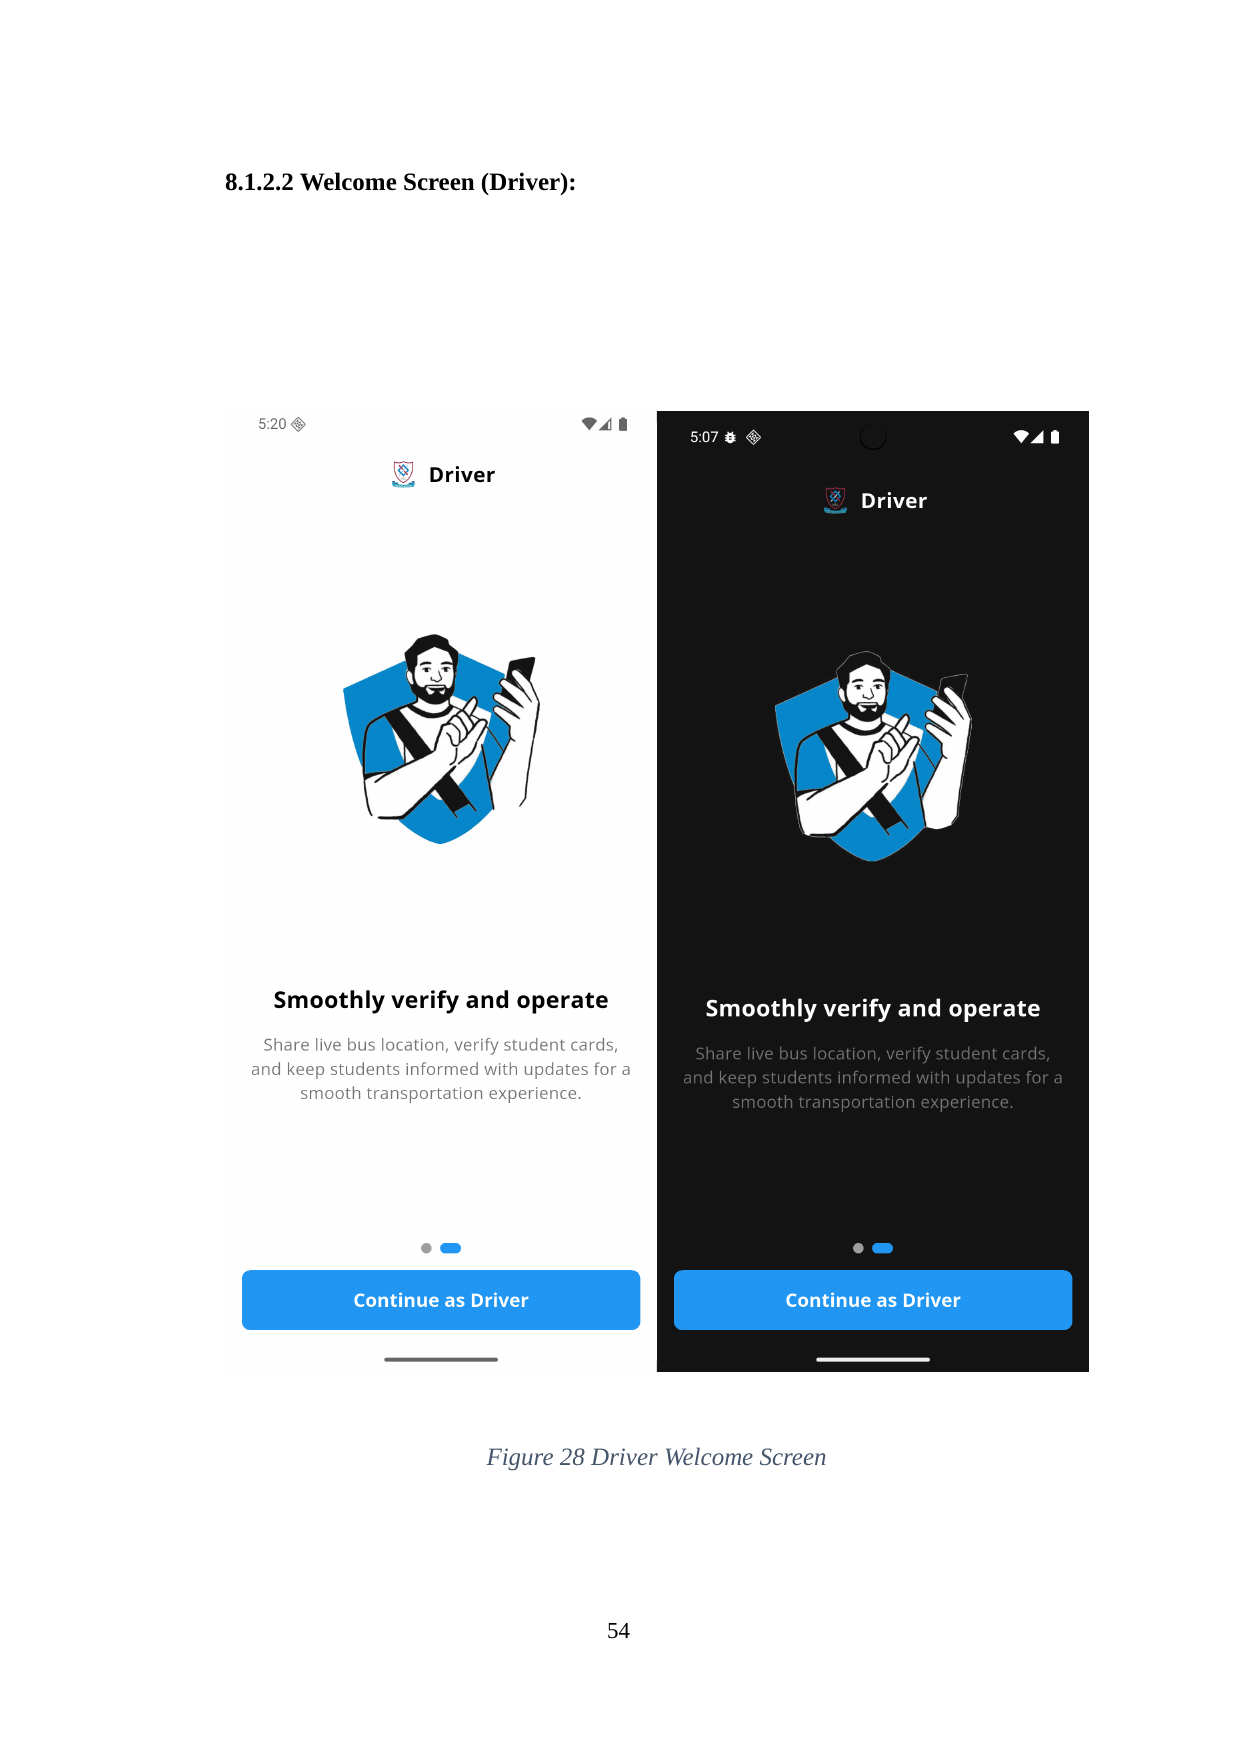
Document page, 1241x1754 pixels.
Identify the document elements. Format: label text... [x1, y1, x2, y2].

picture [225, 411, 1089, 1372]
text Figure 28 Driver Welcome Screen [225, 1442, 1090, 1470]
subtitle 8.1.2.2 Welcome Screen (Driver): [225, 167, 1090, 195]
